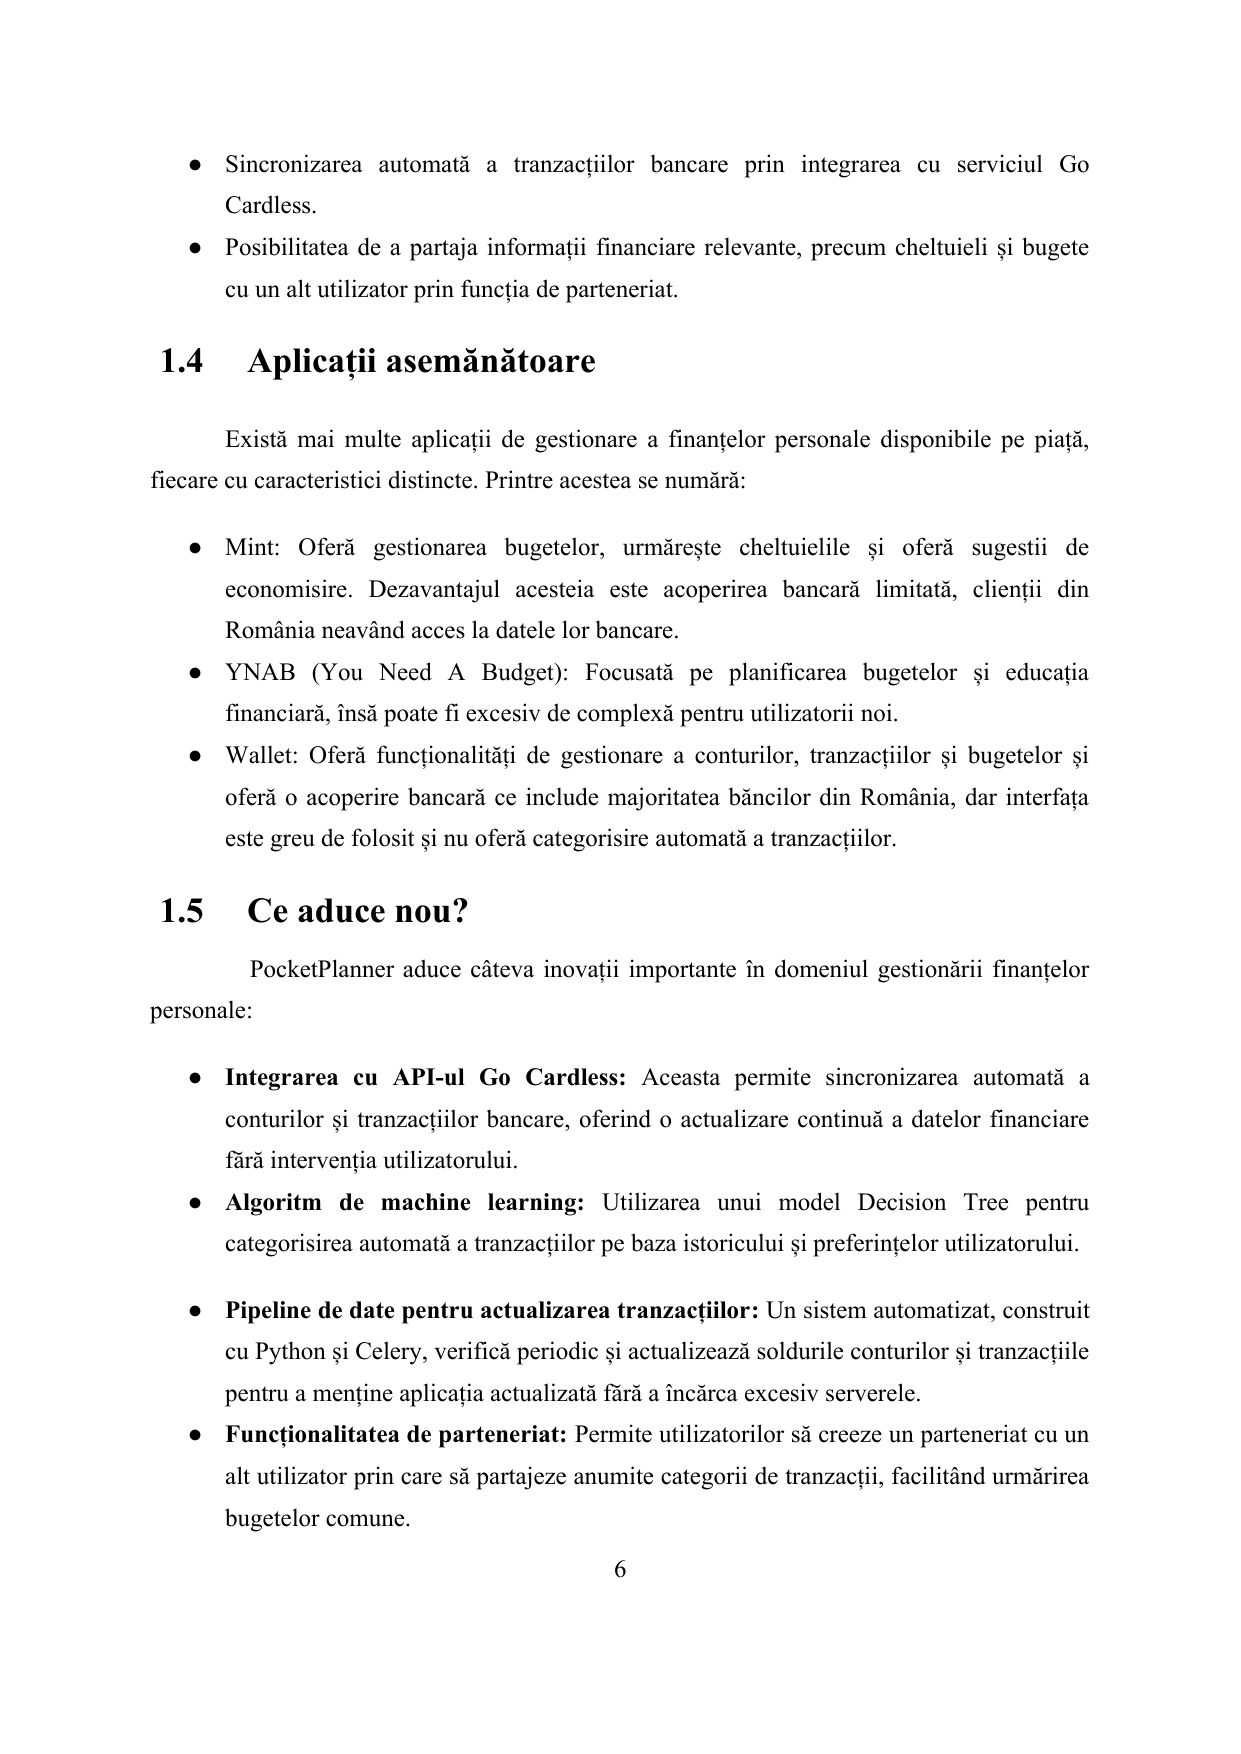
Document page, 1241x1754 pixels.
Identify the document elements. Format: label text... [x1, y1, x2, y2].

list Posibilitatea de a partaja informații financiare relevante, precum cheltuieli și bugete cu un alt utilizator prin funcția de parteneriat. [187, 233, 1090, 302]
list YNAB (You Need A Budget): Focusată pe planificarea bugetelor și educația financiară, însă poate fi excesiv de complexă pentru utilizatorii noi. [187, 658, 1090, 727]
list Sincronizarea automată a tranzacțiilor bancare prin integrarea cu serviciul Go Cardless. [187, 150, 1090, 219]
text Există mai multe aplicații de gestionare a finanțelor personale disponibile pe piață, fiecare cu caracteristici distincte. Printre acestea se numără: [150, 425, 1090, 494]
list Mint: Oferă gestionarea bugetelor, urmărește cheltuielile și oferă sugestii de economisire. Dezavantajul acesteia este acoperirea bancară limitată, clienții din România neavând acces la datele lor bancare. [187, 533, 1090, 644]
list Pipeline de date pentru actualizarea tranzacțiilor: Un sistem automatizat, construit cu Python și Celery, verifică periodic și actualizează soldurile conturilor și tranzacțiile pentru a menține aplicația actualizată fără a încărca excesiv serverele. [187, 1296, 1090, 1407]
subtitle Ce aduce nou? [159, 891, 1090, 930]
subtitle Aplicații asemănătoare [159, 341, 1090, 381]
list Integrarea cu API-ul Go Cardless: Aceasta permite sincronizarea automată a conturilor și tranzacțiilor bancare, oferind o actualizare continuă a datelor financiare fără intervenția utilizatorului. [187, 1063, 1090, 1174]
list Wallet: Oferă funcționalități de gestionare a conturilor, tranzacțiilor și bugetelor și oferă o acoperire bancară ce include majoritatea băncilor din România, dar interfața este greu de folosit și nu oferă categorisire automată a tranzacțiilor. [187, 741, 1090, 852]
text PocketPlanner aduce câteva inovații importante în domeniul gestionării finanțelor personale: [150, 955, 1090, 1024]
list Funcționalitatea de parteneriat: Permite utilizatorilor să creeze un parteneriat cu un alt utilizator prin care să partajeze anumite categorii de tranzacții, facilitând urmărirea bugetelor comune. [187, 1421, 1090, 1531]
list Algoritm de machine learning: Utilizarea unui model Decision Tree pentru categorisirea automată a tranzacțiilor pe baza istoricului și preferințelor utilizatorului. [187, 1188, 1090, 1257]
